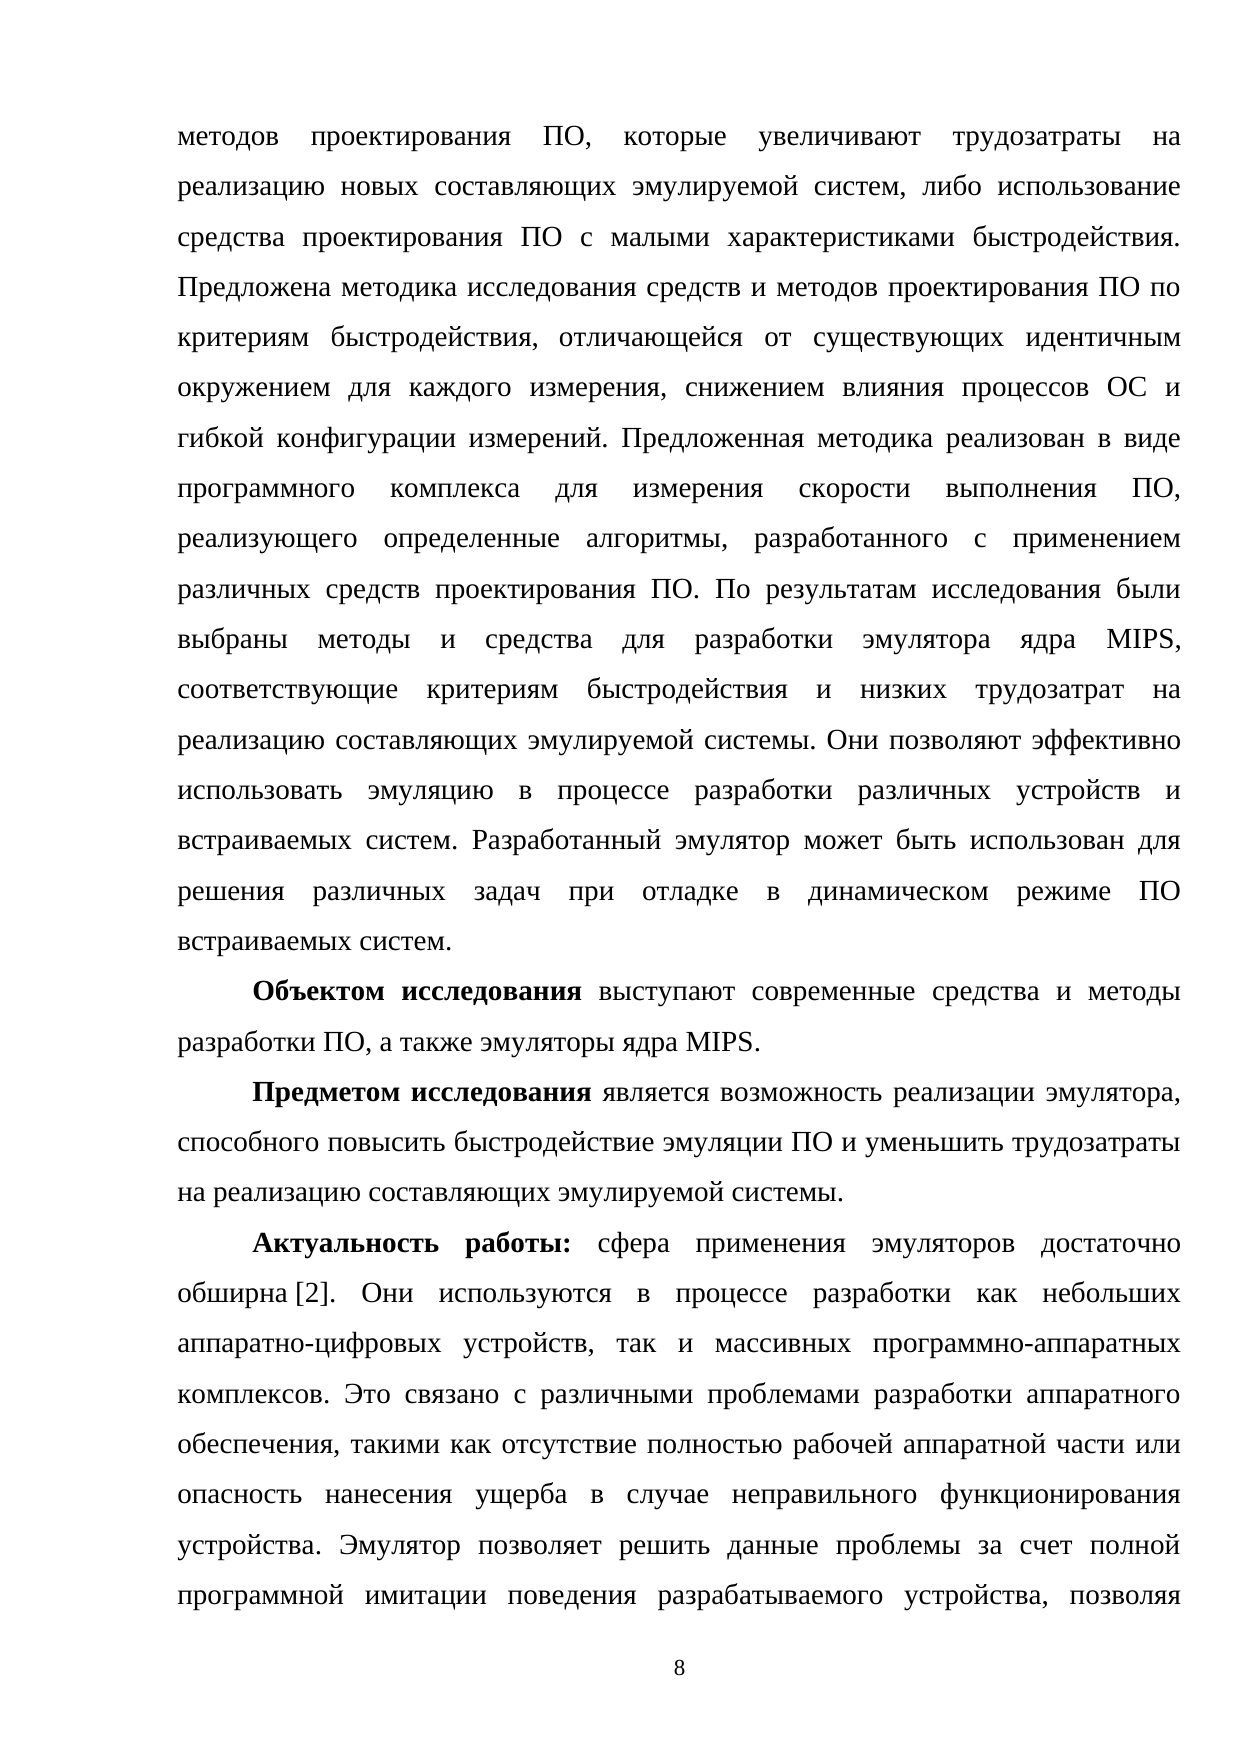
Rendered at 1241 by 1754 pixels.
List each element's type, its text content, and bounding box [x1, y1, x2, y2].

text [177, 1225, 1182, 1611]
text Предметом исследования является возможность реализации эмулятора, способного повысить быстродействие эмуляции ПО и уменьшить трудозатраты на реализацию составляющих эмулируемой системы. [177, 1074, 1182, 1208]
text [177, 118, 1182, 957]
text Объектом исследования выступают современные средства и методы разработки ПО, а также эмуляторы ядра MIPS. [177, 973, 1182, 1057]
